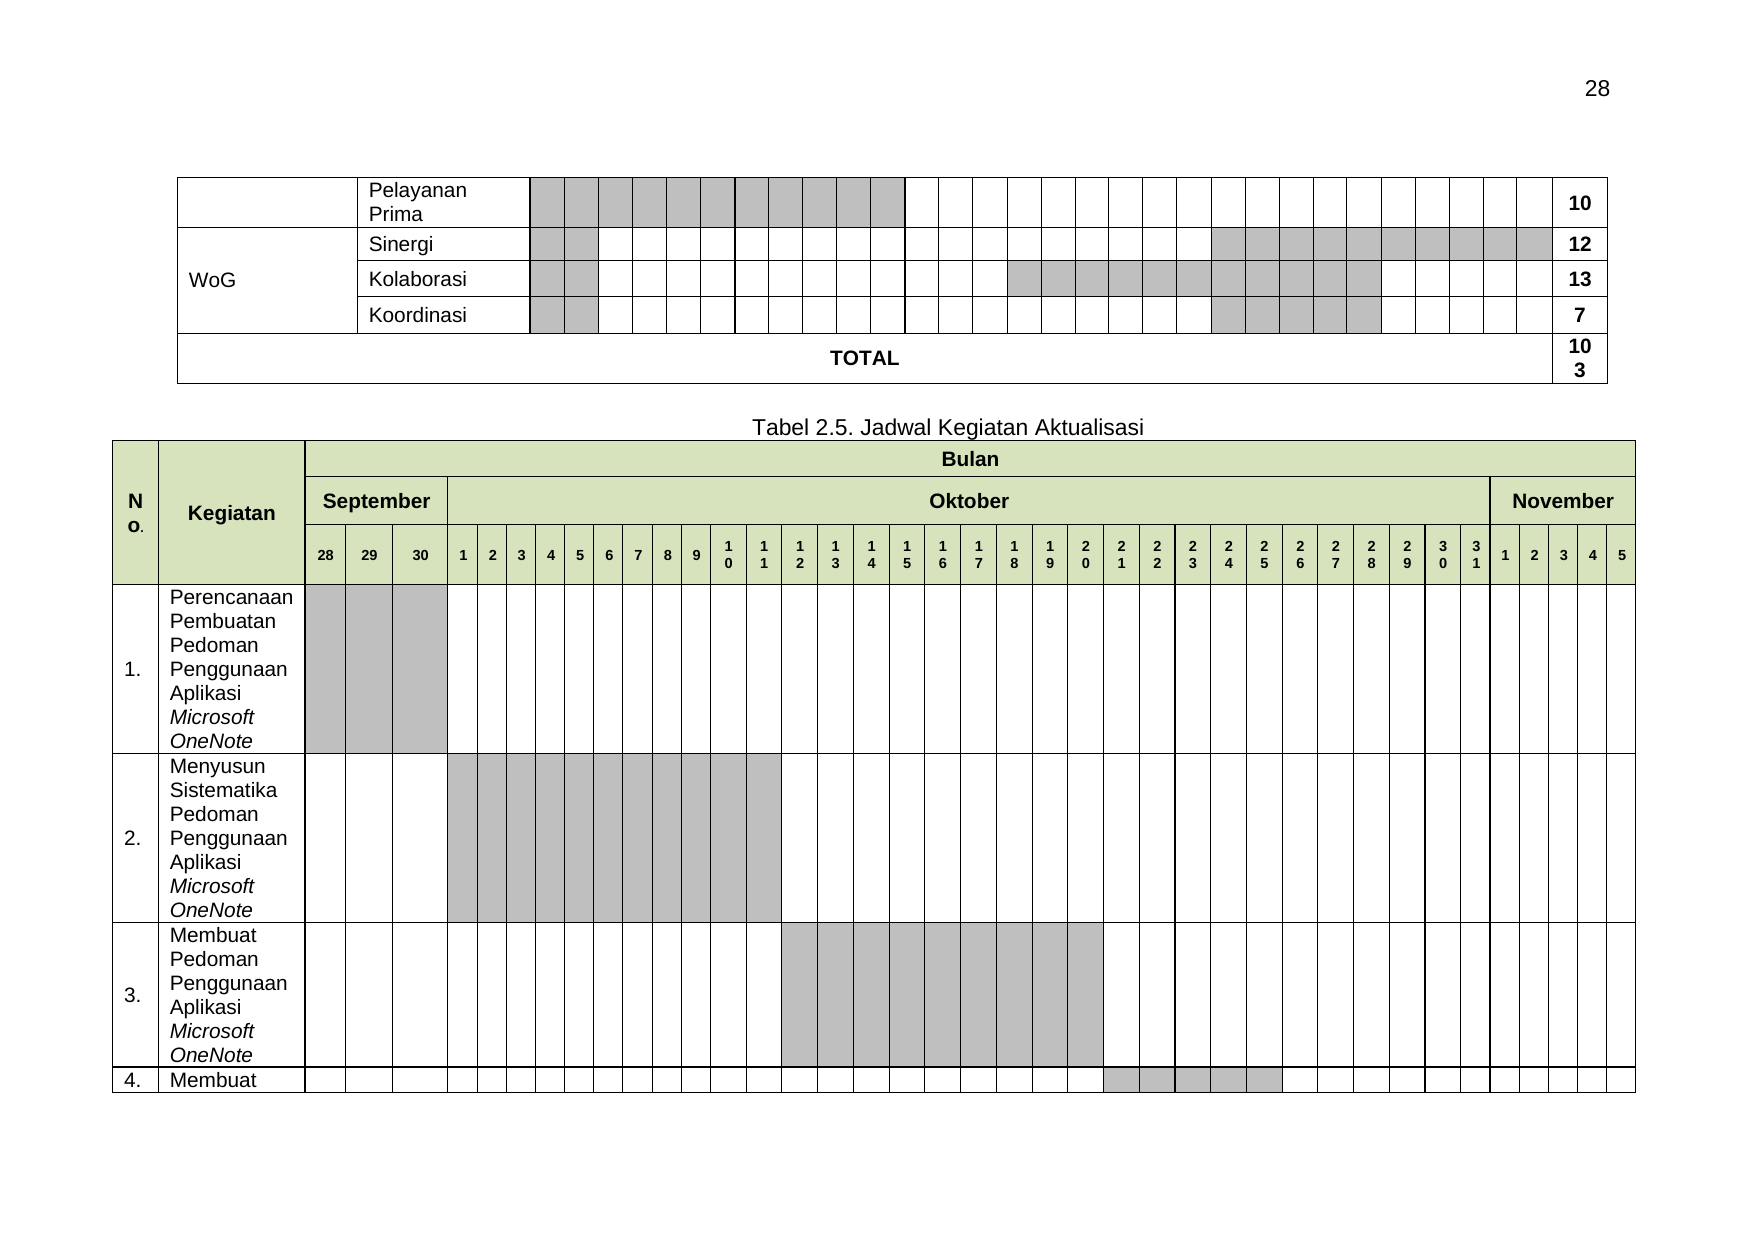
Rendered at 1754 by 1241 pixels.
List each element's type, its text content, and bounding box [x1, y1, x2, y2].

table_cell [1246, 178, 1279, 227]
table_cell [306, 754, 345, 922]
table_cell [1177, 178, 1211, 227]
table_cell 18 [997, 525, 1032, 584]
table_cell [854, 923, 889, 1066]
table_cell [1177, 261, 1211, 296]
table_cell [1450, 178, 1483, 227]
table_cell 103 [1553, 334, 1607, 382]
table_cell [599, 261, 632, 296]
table_cell 20 [1068, 525, 1103, 584]
table_cell [701, 228, 734, 260]
table_cell [531, 297, 564, 333]
table_cell [1212, 228, 1245, 260]
table_cell [782, 923, 817, 1066]
table_cell [1484, 228, 1516, 260]
table_cell [1104, 923, 1139, 1066]
table_cell 6 [594, 525, 622, 584]
table_cell [667, 297, 700, 333]
table_cell Membuat Pedoman Penggunaan Aplikasi Microsoft OneNote [159, 923, 304, 1066]
table_cell WoG [178, 228, 357, 333]
table_cell [565, 261, 598, 296]
table_cell [531, 228, 564, 260]
table_cell [1347, 178, 1381, 227]
table_cell 23 [1176, 525, 1210, 584]
table_cell [997, 754, 1032, 922]
table_cell [1109, 297, 1142, 333]
table_cell [1549, 923, 1577, 1066]
table_cell [1140, 923, 1174, 1066]
table_cell [346, 923, 392, 1066]
table_cell 13 [818, 525, 853, 584]
table_cell [961, 754, 996, 922]
table_cell [1042, 261, 1075, 296]
table_cell [1484, 297, 1516, 333]
table_cell [599, 178, 632, 227]
table_cell [1042, 178, 1075, 227]
table_cell 7 [623, 525, 652, 584]
table_cell 24 [1211, 525, 1246, 584]
table_cell [1390, 585, 1424, 753]
table_cell [1140, 754, 1174, 922]
table_cell [1076, 178, 1108, 227]
table_cell 5 [1607, 525, 1635, 584]
table_cell [1354, 754, 1389, 922]
table_cell 19 [1033, 525, 1067, 584]
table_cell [159, 1068, 304, 1092]
table_cell [1347, 297, 1381, 333]
table_cell [1416, 297, 1449, 333]
table_cell [711, 585, 746, 753]
table_cell [1211, 1068, 1246, 1092]
table_cell [1140, 1068, 1174, 1092]
table_cell [1212, 297, 1245, 333]
table_cell [736, 261, 768, 296]
table_cell [1176, 754, 1210, 922]
table_cell [997, 923, 1032, 1066]
table_cell [747, 1068, 781, 1092]
table_cell [1390, 754, 1424, 922]
table_cell [837, 228, 870, 260]
table_cell [1211, 754, 1246, 922]
table_cell [1176, 1068, 1210, 1092]
table_cell 7 [1553, 297, 1607, 333]
table_cell 3 [1549, 525, 1577, 584]
table_cell [1247, 585, 1282, 753]
table_cell [803, 228, 836, 260]
table_cell [1354, 1068, 1389, 1092]
table_cell [667, 261, 700, 296]
table_cell [682, 754, 710, 922]
table_cell [1314, 297, 1346, 333]
table_cell [594, 923, 622, 1066]
table_cell [623, 923, 652, 1066]
table_cell [1042, 297, 1075, 333]
table_cell [747, 923, 781, 1066]
table_cell [871, 297, 904, 333]
table_cell [939, 228, 972, 260]
table_cell [1143, 228, 1176, 260]
table_cell [306, 1068, 345, 1092]
table_cell [1416, 228, 1449, 260]
table_cell [1246, 228, 1279, 260]
table_cell 1 [1491, 525, 1519, 584]
table_cell [1484, 261, 1516, 296]
table_cell [1520, 1068, 1548, 1092]
table_cell 22 [1140, 525, 1174, 584]
table_cell 29 [1390, 525, 1424, 584]
table_cell [1280, 228, 1313, 260]
table_cell [306, 923, 345, 1066]
table_cell [1607, 754, 1635, 922]
table_cell [1076, 297, 1108, 333]
table_cell [1578, 585, 1606, 753]
table_cell [633, 228, 666, 260]
table_cell [1283, 585, 1317, 753]
table_cell [1461, 585, 1489, 753]
table_cell [1549, 1068, 1577, 1092]
table_cell [803, 297, 836, 333]
table_cell [667, 178, 700, 227]
table_cell [1607, 1068, 1635, 1092]
table_cell [1008, 261, 1041, 296]
table_cell [1549, 585, 1577, 753]
table_cell [536, 1068, 564, 1092]
table_cell [1491, 923, 1519, 1066]
table_cell [599, 297, 632, 333]
table_cell [1140, 585, 1174, 753]
table_cell [306, 585, 345, 753]
table_cell [1280, 261, 1313, 296]
table_cell [711, 923, 746, 1066]
table_cell [1247, 1068, 1282, 1092]
table_cell [818, 754, 853, 922]
table_cell [1143, 261, 1176, 296]
table_cell [1426, 754, 1460, 922]
table_cell [782, 754, 817, 922]
table_cell [1143, 297, 1176, 333]
table_cell [1390, 923, 1424, 1066]
table_cell [782, 585, 817, 753]
table_cell [1109, 228, 1142, 260]
table_cell [997, 585, 1032, 753]
table_cell [1283, 754, 1317, 922]
table_cell [973, 297, 1007, 333]
table_cell Koordinasi [358, 297, 529, 333]
table_cell 2 [478, 525, 506, 584]
table_cell [1578, 923, 1606, 1066]
table_cell [939, 261, 972, 296]
table_cell [711, 1068, 746, 1092]
table_cell 28 [306, 525, 345, 584]
table_cell [448, 754, 477, 922]
table_cell [1461, 923, 1489, 1066]
table_cell 28 [1354, 525, 1389, 584]
table_cell [1520, 754, 1548, 922]
table_header Kegiatan [159, 441, 304, 584]
table_cell [890, 754, 924, 922]
table_cell [507, 754, 535, 922]
table_cell [1314, 261, 1346, 296]
table_cell [1068, 923, 1103, 1066]
table_cell 5 [565, 525, 593, 584]
table_cell 12 [782, 525, 817, 584]
table_cell [623, 585, 652, 753]
table_cell [701, 261, 734, 296]
table_cell [1318, 754, 1353, 922]
table_cell [961, 585, 996, 753]
table_cell [1177, 228, 1211, 260]
table_cell [961, 1068, 996, 1092]
table_cell [925, 923, 960, 1066]
table_cell [1104, 754, 1139, 922]
table_cell 3. [113, 923, 158, 1066]
table_cell [1247, 754, 1282, 922]
table_cell Kolaborasi [358, 261, 529, 296]
table_cell [1382, 178, 1415, 227]
table_cell [1517, 297, 1552, 333]
table_cell [653, 923, 681, 1066]
table_cell [1607, 923, 1635, 1066]
table_cell [1247, 923, 1282, 1066]
table_cell [925, 754, 960, 922]
table_cell [747, 585, 781, 753]
table_cell [1578, 754, 1606, 922]
table_cell [1390, 1068, 1424, 1092]
table_cell 1 [448, 525, 477, 584]
table_cell [565, 178, 598, 227]
table_cell 4. [113, 1068, 158, 1092]
table_cell [1382, 297, 1415, 333]
table_cell 26 [1283, 525, 1317, 584]
table_cell [1283, 923, 1317, 1066]
table_cell [565, 1068, 593, 1092]
table_cell [837, 178, 870, 227]
table_cell [1549, 754, 1577, 922]
table_cell 31 [1461, 525, 1489, 584]
table_cell [997, 1068, 1032, 1092]
table_cell [711, 754, 746, 922]
table_cell [1450, 261, 1483, 296]
table_cell [701, 178, 734, 227]
table_cell 9 [682, 525, 710, 584]
table_cell [1076, 228, 1108, 260]
table_cell [837, 297, 870, 333]
table_cell [818, 923, 853, 1066]
table_cell [871, 228, 904, 260]
table_cell [1314, 228, 1346, 260]
table_cell [925, 1068, 960, 1092]
table_cell 2 [1520, 525, 1548, 584]
table_cell [1280, 297, 1313, 333]
table_cell [1382, 261, 1415, 296]
table_cell [565, 585, 593, 753]
table_cell [961, 923, 996, 1066]
table_cell [1382, 228, 1415, 260]
table_cell [536, 754, 564, 922]
table_cell [594, 754, 622, 922]
table_cell [1450, 297, 1483, 333]
table_cell [565, 923, 593, 1066]
table_cell [782, 1068, 817, 1092]
table_cell [682, 1068, 710, 1092]
table_cell [736, 178, 768, 227]
table_cell [623, 1068, 652, 1092]
table_cell [346, 585, 392, 753]
table_cell [594, 1068, 622, 1092]
table_cell [623, 754, 652, 922]
table_cell [1246, 297, 1279, 333]
table_cell [1076, 261, 1108, 296]
table_cell [1491, 754, 1519, 922]
table_cell [1109, 261, 1142, 296]
table_cell [1033, 585, 1067, 753]
table_cell [803, 178, 836, 227]
table_header Bulan [306, 441, 1635, 476]
table_cell [1318, 923, 1353, 1066]
text Tabel 2.5. Jadwal Kegiatan Aktualisasi [752, 414, 1607, 440]
table_cell 4 [1578, 525, 1606, 584]
table_cell [507, 585, 535, 753]
table_cell [531, 261, 564, 296]
table_cell [653, 754, 681, 922]
table_cell [393, 923, 447, 1066]
table_cell [565, 754, 593, 922]
table_cell [1491, 585, 1519, 753]
table_cell [1354, 923, 1389, 1066]
table_cell [346, 1068, 392, 1092]
table_cell [1008, 297, 1041, 333]
table_cell [1143, 178, 1176, 227]
table_cell [769, 228, 802, 260]
table_cell [1461, 754, 1489, 922]
table_cell [1491, 1068, 1519, 1092]
table_cell 25 [1247, 525, 1282, 584]
table_cell [890, 585, 924, 753]
table_cell 21 [1104, 525, 1139, 584]
table_cell [1042, 228, 1075, 260]
table_cell [594, 585, 622, 753]
table_cell [393, 754, 447, 922]
table_cell [854, 585, 889, 753]
table_cell [1347, 261, 1381, 296]
table_cell 4 [536, 525, 564, 584]
table_cell [1607, 585, 1635, 753]
table_cell [507, 1068, 535, 1092]
table_cell [393, 585, 447, 753]
table_cell [1314, 178, 1346, 227]
table_cell [1517, 178, 1552, 227]
table_cell 17 [961, 525, 996, 584]
table_cell 11 [747, 525, 781, 584]
table_cell [1068, 585, 1103, 753]
table_cell [1176, 923, 1210, 1066]
table_cell [653, 585, 681, 753]
table_cell [448, 923, 477, 1066]
table_cell [1426, 585, 1460, 753]
table_cell [854, 754, 889, 922]
table_cell [837, 261, 870, 296]
table_cell [769, 297, 802, 333]
table_cell [1104, 1068, 1139, 1092]
table_cell 8 [653, 525, 681, 584]
table_cell [565, 228, 598, 260]
table_cell September [306, 477, 447, 524]
table_cell [1517, 228, 1552, 260]
table_cell [1008, 178, 1041, 227]
table_cell Menyusun Sistematika Pedoman Penggunaan Aplikasi Microsoft OneNote [159, 754, 304, 922]
table_cell TOTAL [178, 334, 1552, 382]
table_cell [653, 1068, 681, 1092]
table_cell 10 [711, 525, 746, 584]
table_cell [1280, 178, 1313, 227]
table_cell [906, 297, 938, 333]
table_cell [599, 228, 632, 260]
table_cell [633, 261, 666, 296]
table_cell [1450, 228, 1483, 260]
table_cell [906, 261, 938, 296]
table_cell 1. [113, 585, 158, 753]
table_cell Sinergi [358, 228, 529, 260]
table_cell [1211, 923, 1246, 1066]
table_cell [736, 297, 768, 333]
table_cell [973, 228, 1007, 260]
table_cell [1008, 228, 1041, 260]
table_cell [1246, 261, 1279, 296]
table_cell [939, 178, 972, 227]
table_cell [633, 178, 666, 227]
table_cell [478, 1068, 506, 1092]
table_cell [1318, 1068, 1353, 1092]
table_cell [565, 297, 598, 333]
table_cell 3 [507, 525, 535, 584]
table_cell 14 [854, 525, 889, 584]
table_cell 29 [346, 525, 392, 584]
table_cell [1426, 923, 1460, 1066]
table_cell [1211, 585, 1246, 753]
table_cell Perencanaan Pembuatan Pedoman Penggunaan Aplikasi Microsoft OneNote [159, 585, 304, 753]
table_cell 10 [1553, 178, 1607, 227]
table_cell [973, 178, 1007, 227]
table_cell [818, 585, 853, 753]
table_cell [1176, 585, 1210, 753]
table_cell 15 [890, 525, 924, 584]
table_cell [803, 261, 836, 296]
table_cell [906, 228, 938, 260]
table_cell [667, 228, 700, 260]
table_cell [890, 923, 924, 1066]
table_cell [1461, 1068, 1489, 1092]
table_cell [854, 1068, 889, 1092]
table_cell [1033, 754, 1067, 922]
table_cell [1033, 1068, 1067, 1092]
table_cell [1426, 1068, 1460, 1092]
table_cell [682, 585, 710, 753]
table_cell [507, 923, 535, 1066]
table_cell [536, 585, 564, 753]
table_header No. [113, 441, 158, 584]
table_cell [1520, 585, 1548, 753]
table_cell [871, 261, 904, 296]
table_cell [1578, 1068, 1606, 1092]
table_cell [1212, 261, 1245, 296]
table_cell [1484, 178, 1516, 227]
table_cell 30 [1426, 525, 1460, 584]
table_cell [1033, 923, 1067, 1066]
table_cell [682, 923, 710, 1066]
table_cell November [1491, 477, 1635, 524]
table_cell [531, 178, 564, 227]
table_cell [1318, 585, 1353, 753]
table_cell [1517, 261, 1552, 296]
table_cell [1068, 1068, 1103, 1092]
table_cell [448, 585, 477, 753]
table_cell [1347, 228, 1381, 260]
table_cell [633, 297, 666, 333]
table_cell [478, 585, 506, 753]
table_cell 2. [113, 754, 158, 922]
table_cell [906, 178, 938, 227]
table_cell [448, 1068, 477, 1092]
table_cell [1212, 178, 1245, 227]
table_cell [701, 297, 734, 333]
table_cell 30 [393, 525, 447, 584]
table_cell [346, 754, 392, 922]
table_cell [939, 297, 972, 333]
table_cell [890, 1068, 924, 1092]
table_cell 13 [1553, 261, 1607, 296]
table_cell 12 [1553, 228, 1607, 260]
table_cell [1068, 754, 1103, 922]
table_cell [536, 923, 564, 1066]
table_cell [1416, 261, 1449, 296]
table_cell [478, 923, 506, 1066]
table_cell [1109, 178, 1142, 227]
table_cell Pelayanan Prima [358, 178, 529, 227]
table_cell [1104, 585, 1139, 753]
table_cell [1177, 297, 1211, 333]
table_cell [1416, 178, 1449, 227]
table_cell [818, 1068, 853, 1092]
table_cell [1283, 1068, 1317, 1092]
table_cell [1520, 923, 1548, 1066]
table_cell [1354, 585, 1389, 753]
table_cell [769, 178, 802, 227]
table_cell 16 [925, 525, 960, 584]
table_cell [478, 754, 506, 922]
table_cell 27 [1318, 525, 1353, 584]
table_cell [973, 261, 1007, 296]
table_cell [925, 585, 960, 753]
table_cell [393, 1068, 447, 1092]
table_cell [871, 178, 904, 227]
table_cell [747, 754, 781, 922]
table_cell Oktober [448, 477, 1489, 524]
table_cell [769, 261, 802, 296]
table_cell [736, 228, 768, 260]
